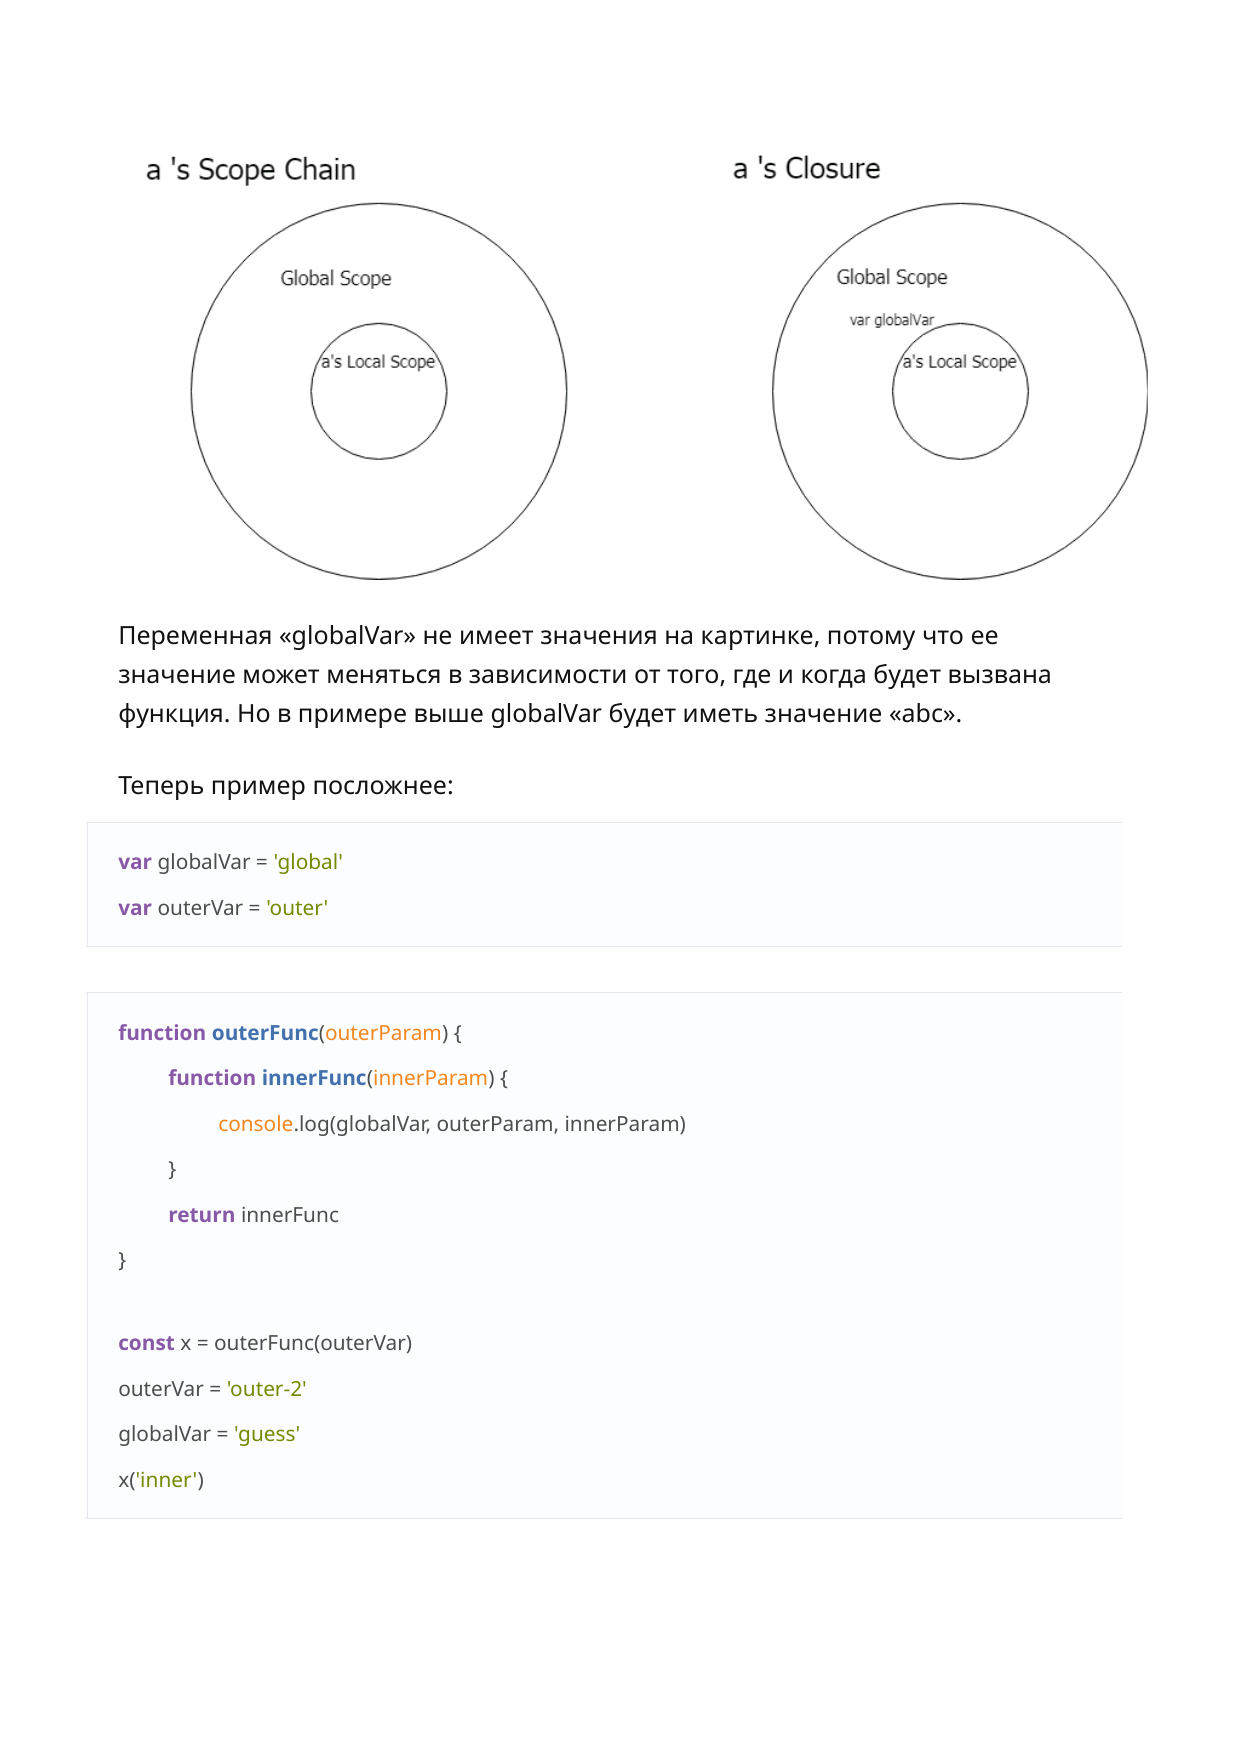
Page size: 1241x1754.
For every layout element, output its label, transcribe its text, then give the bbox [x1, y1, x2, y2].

text } [88, 1220, 1122, 1265]
text const x = outerFunc(outerVar) [88, 1303, 1122, 1348]
text console.log(globalVar, outerParam, innerParam) [88, 1083, 1122, 1129]
text В данном примере, когда мы объявляем функцию, глобальная область видимости является частью замыкания. Переменная «globalVar» не имеет значения на картинке, потому что ее значение может меняться в зависимости от того, где и когда будет вызвана функция. Но в примере выше globalVar будет иметь значение «abc». Теперь пример посложнее: [118, 580, 1122, 802]
text globalVar = 'guess' [88, 1394, 1122, 1439]
text outerVar = 'outer-2' [88, 1348, 1122, 1394]
text x('inner') [88, 1439, 1122, 1518]
text function outerFunc(outerParam) { [88, 993, 1122, 1038]
picture [118, 118, 1148, 580]
text var globalVar = 'global' [88, 823, 1122, 867]
text return innerFunc [88, 1174, 1122, 1220]
text var outerVar = 'outer' [88, 867, 1122, 946]
text } [88, 1129, 1122, 1174]
text function innerFunc(innerParam) { [88, 1038, 1122, 1083]
